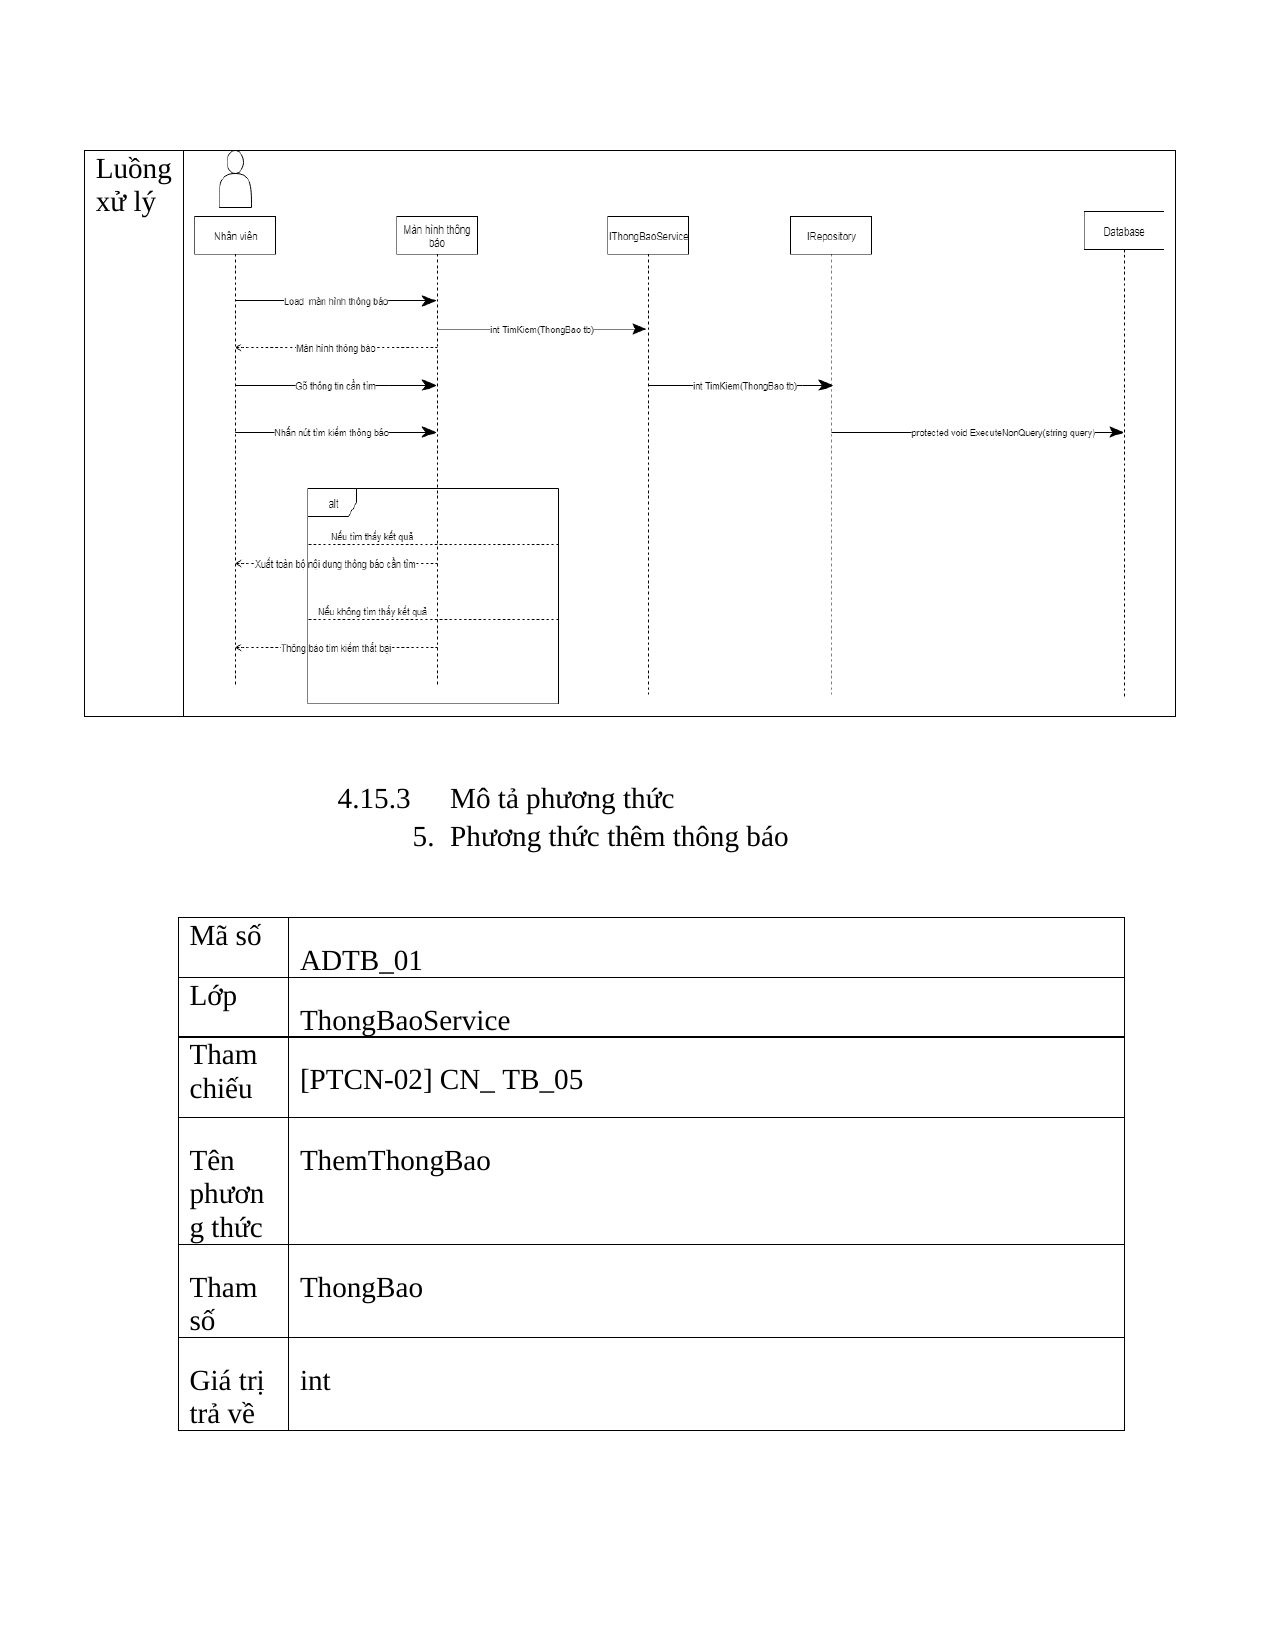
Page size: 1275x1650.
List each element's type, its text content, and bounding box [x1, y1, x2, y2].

table_cell int [289, 1338, 1124, 1430]
table_cell ThongBao [289, 1245, 1124, 1337]
table_cell ThemThongBao [289, 1118, 1124, 1244]
table_cell ThongBaoService [289, 978, 1124, 1036]
table_cell Giá trị trả về [179, 1338, 288, 1430]
table_cell [184, 151, 1175, 716]
title Phương thức thêm thông báo [412, 819, 1125, 891]
table_cell Tham số [179, 1245, 288, 1337]
table_cell Tên phương thức [179, 1118, 288, 1244]
table_cell Lớp [179, 978, 288, 1036]
table_cell Luồng xử lý [85, 151, 183, 716]
picture [194, 151, 1164, 704]
table_cell [PTCN-02] CN_ TB_05 [289, 1038, 1124, 1117]
table_cell Tham chiếu [179, 1038, 288, 1117]
title Mô tả phương thức [337, 781, 1125, 814]
table_header ADTB_01 [289, 918, 1124, 977]
table_header Mã số [179, 918, 288, 977]
